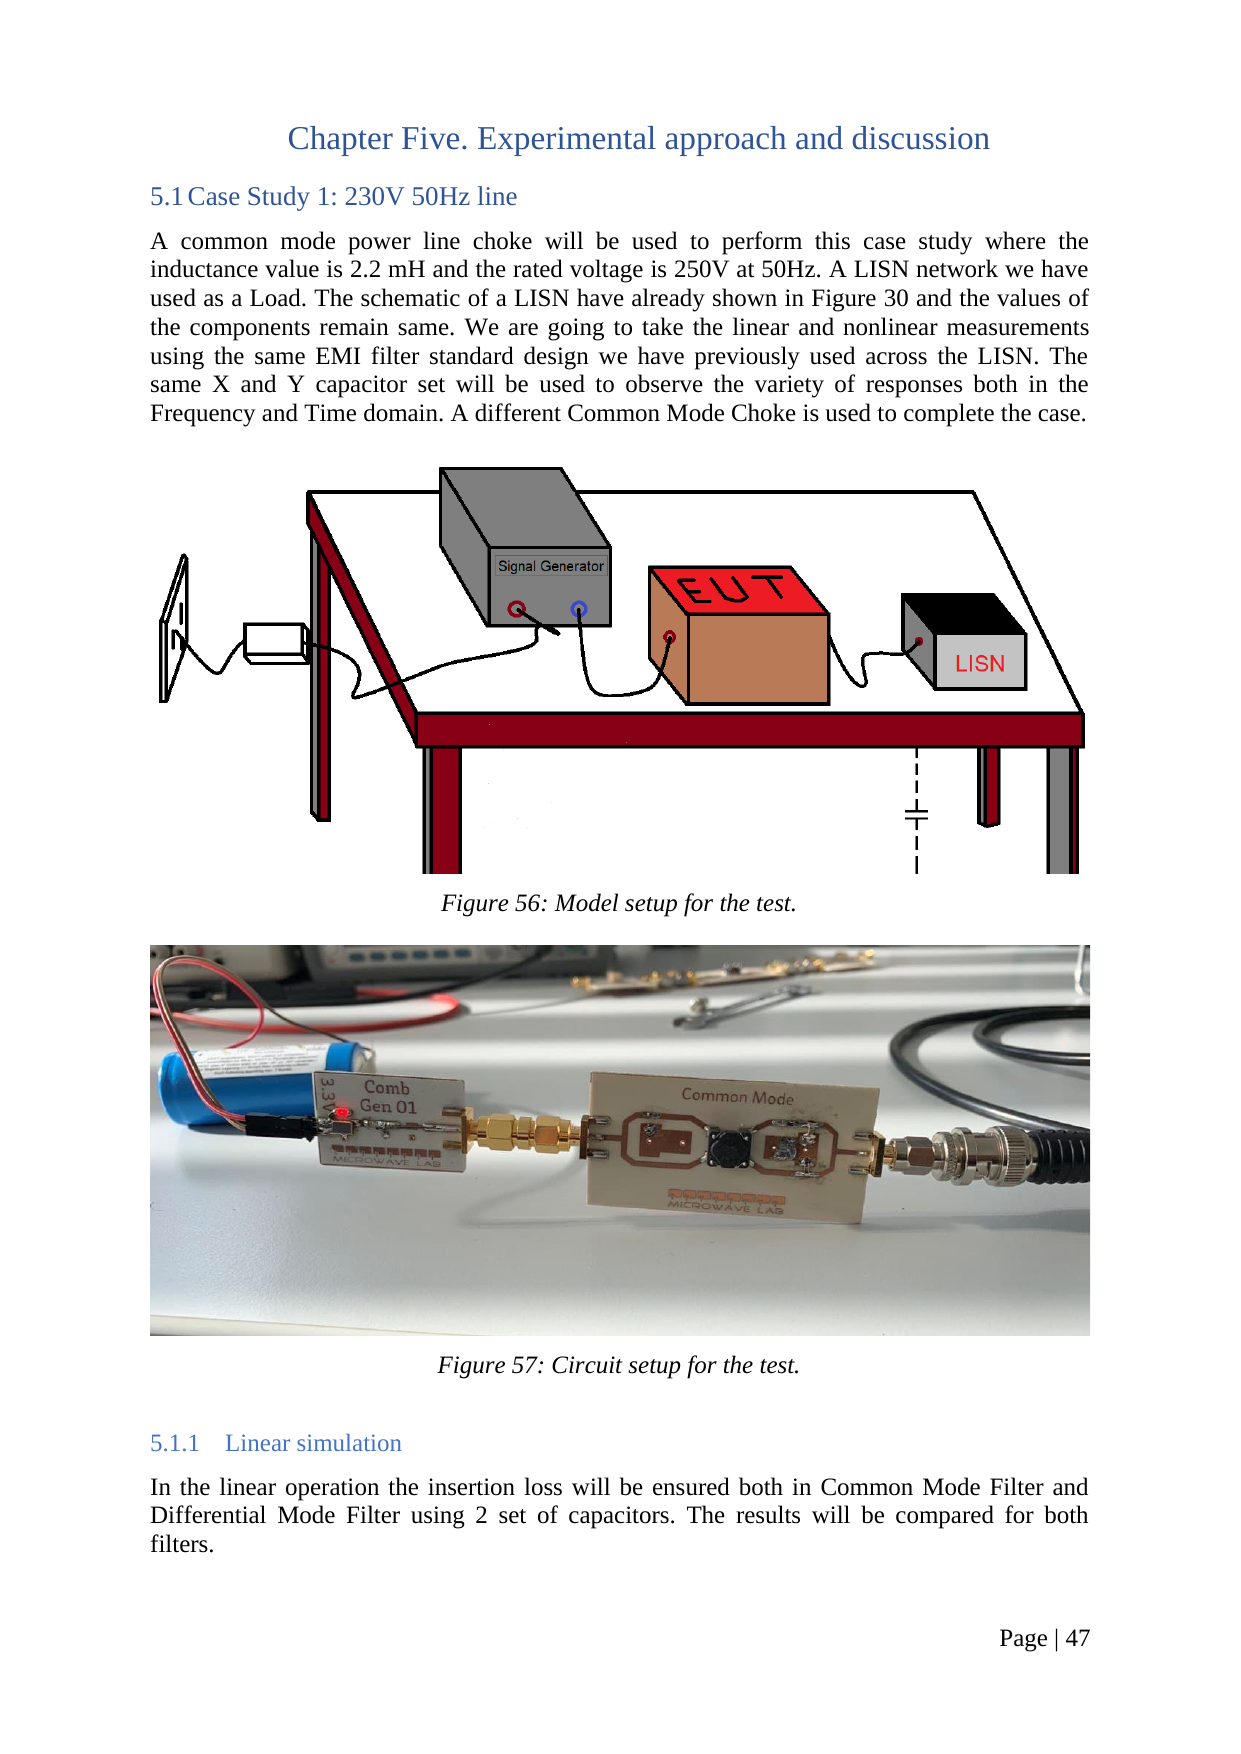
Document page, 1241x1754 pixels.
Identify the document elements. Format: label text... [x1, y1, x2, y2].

picture [150, 945, 1091, 1336]
picture [150, 455, 1093, 874]
text A common mode power line choke will be used to perform this case study where the inductance value is 2.2 mH and the rated voltage is 250V at 50Hz. A LISN network we have used as a Load. The schematic of a LISN have already shown in Figure 30 and the values of the components remain same. We are going to take the linear and nonlinear measurements using the same EMI filter standard design we have previously used across the LISN. The same X and Y capacitor set will be used to observe the variety of responses both in the Frequency and Time domain. A different Common Mode Choke is used to complete the case. [150, 226, 1090, 427]
subtitle Chapter Five. Experimental approach and discussion [187, 118, 1090, 157]
subtitle Linear simulation [150, 1428, 1090, 1457]
text Figure 57: Circuit setup for the test. [150, 1350, 1090, 1379]
subtitle Case Study 1: 230V 50Hz line [150, 180, 1090, 211]
text In the linear operation the insertion loss will be ensured both in Common Mode Filter and Differential Mode Filter using 2 set of capacitors. The results will be compared for both filters. [150, 1472, 1090, 1558]
text Figure 56: Model setup for the test. [150, 888, 1090, 917]
